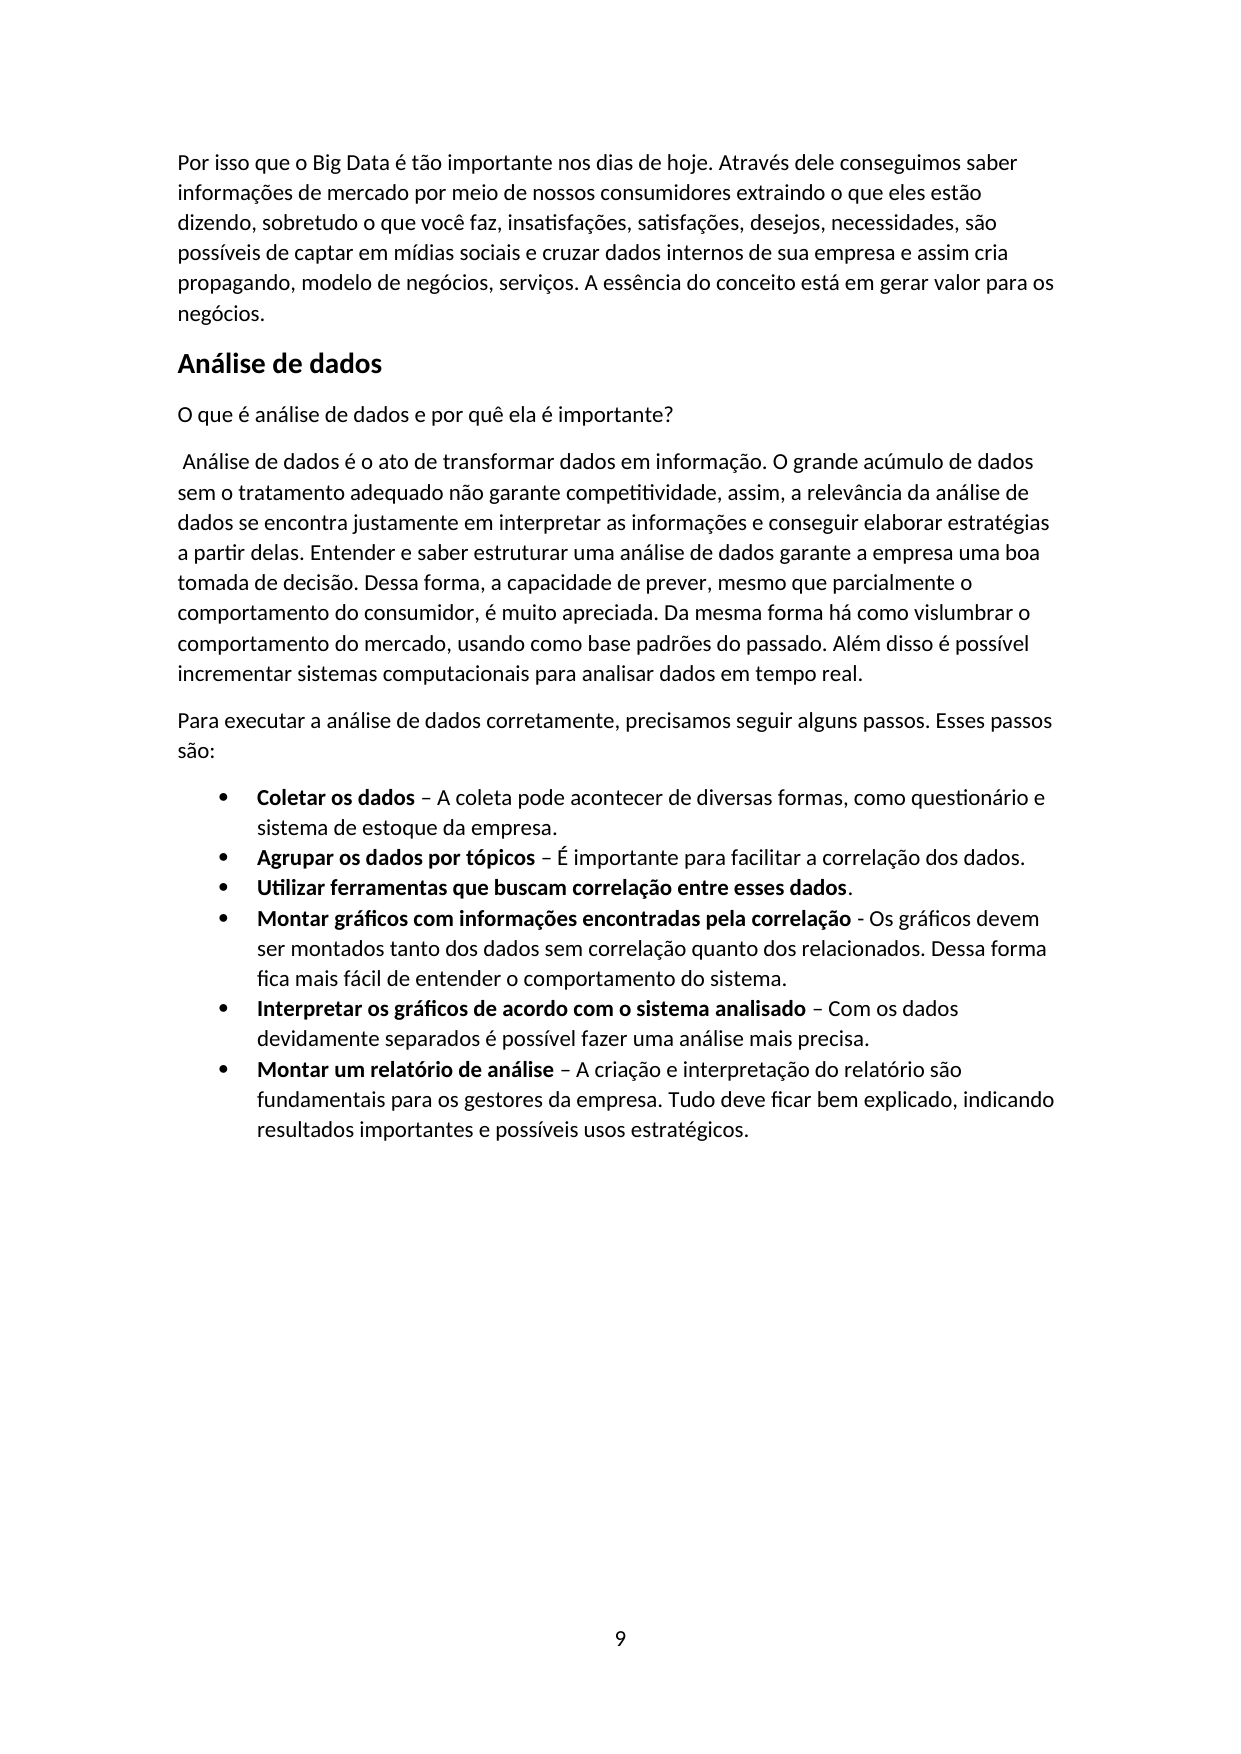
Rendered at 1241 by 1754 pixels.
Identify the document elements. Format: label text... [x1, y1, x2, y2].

text Análise de dados [177, 346, 1063, 381]
list Montar gráficos com informações encontradas pela correlação - Os gráficos devem ser montados tanto dos dados sem correlação quanto dos relacionados. Dessa forma fica mais fácil de entender o comportamento do sistema. [219, 904, 1063, 992]
list Agrupar os dados por tópicos – É importante para facilitar a correlação dos dados. [219, 843, 1063, 871]
list Coletar os dados – A coleta pode acontecer de diversas formas, como questionário e sistema de estoque da empresa. [219, 783, 1063, 841]
text Para executar a análise de dados corretamente, precisamos seguir alguns passos. Esses passos são: [177, 706, 1063, 764]
list Interpretar os gráficos de acordo com o sistema analisado – Com os dados devidamente separados é possível fazer uma análise mais precisa. [219, 994, 1063, 1053]
list Utilizar ferramentas que buscam correlação entre esses dados. [219, 873, 1063, 902]
list Montar um relatório de análise – A criação e interpretação do relatório são fundamentais para os gestores da empresa. Tudo deve ficar bem explicado, indicando resultados importantes e possíveis usos estratégicos. [219, 1055, 1063, 1143]
text O que é análise de dados e por quê ela é importante? [177, 401, 1063, 429]
text Por isso que o Big Data é tão importante nos dias de hoje. Através dele conseguimos saber informações de mercado por meio de nossos consumidores extraindo o que eles estão dizendo, sobretudo o que você faz, insatisfações, satisfações, desejos, necessidades, são possíveis de captar em mídias sociais e cruzar dados internos de sua empresa e assim cria propagando, modelo de negócios, serviços. A essência do conceito está em gerar valor para os negócios. [177, 148, 1063, 327]
text Análise de dados é o ato de transformar dados em informação. O grande acúmulo de dados sem o tratamento adequado não garante competitividade, assim, a relevância da análise de dados se encontra justamente em interpretar as informações e conseguir elaborar estratégias a partir delas. Entender e saber estruturar uma análise de dados garante a empresa uma boa tomada de decisão. Dessa forma, a capacidade de prever, mesmo que parcialmente o comportamento do consumidor, é muito apreciada. Da mesma forma há como vislumbrar o comportamento do mercado, usando como base padrões do passado. Além disso é possível incrementar sistemas computacionais para analisar dados em tempo real. [177, 447, 1063, 687]
